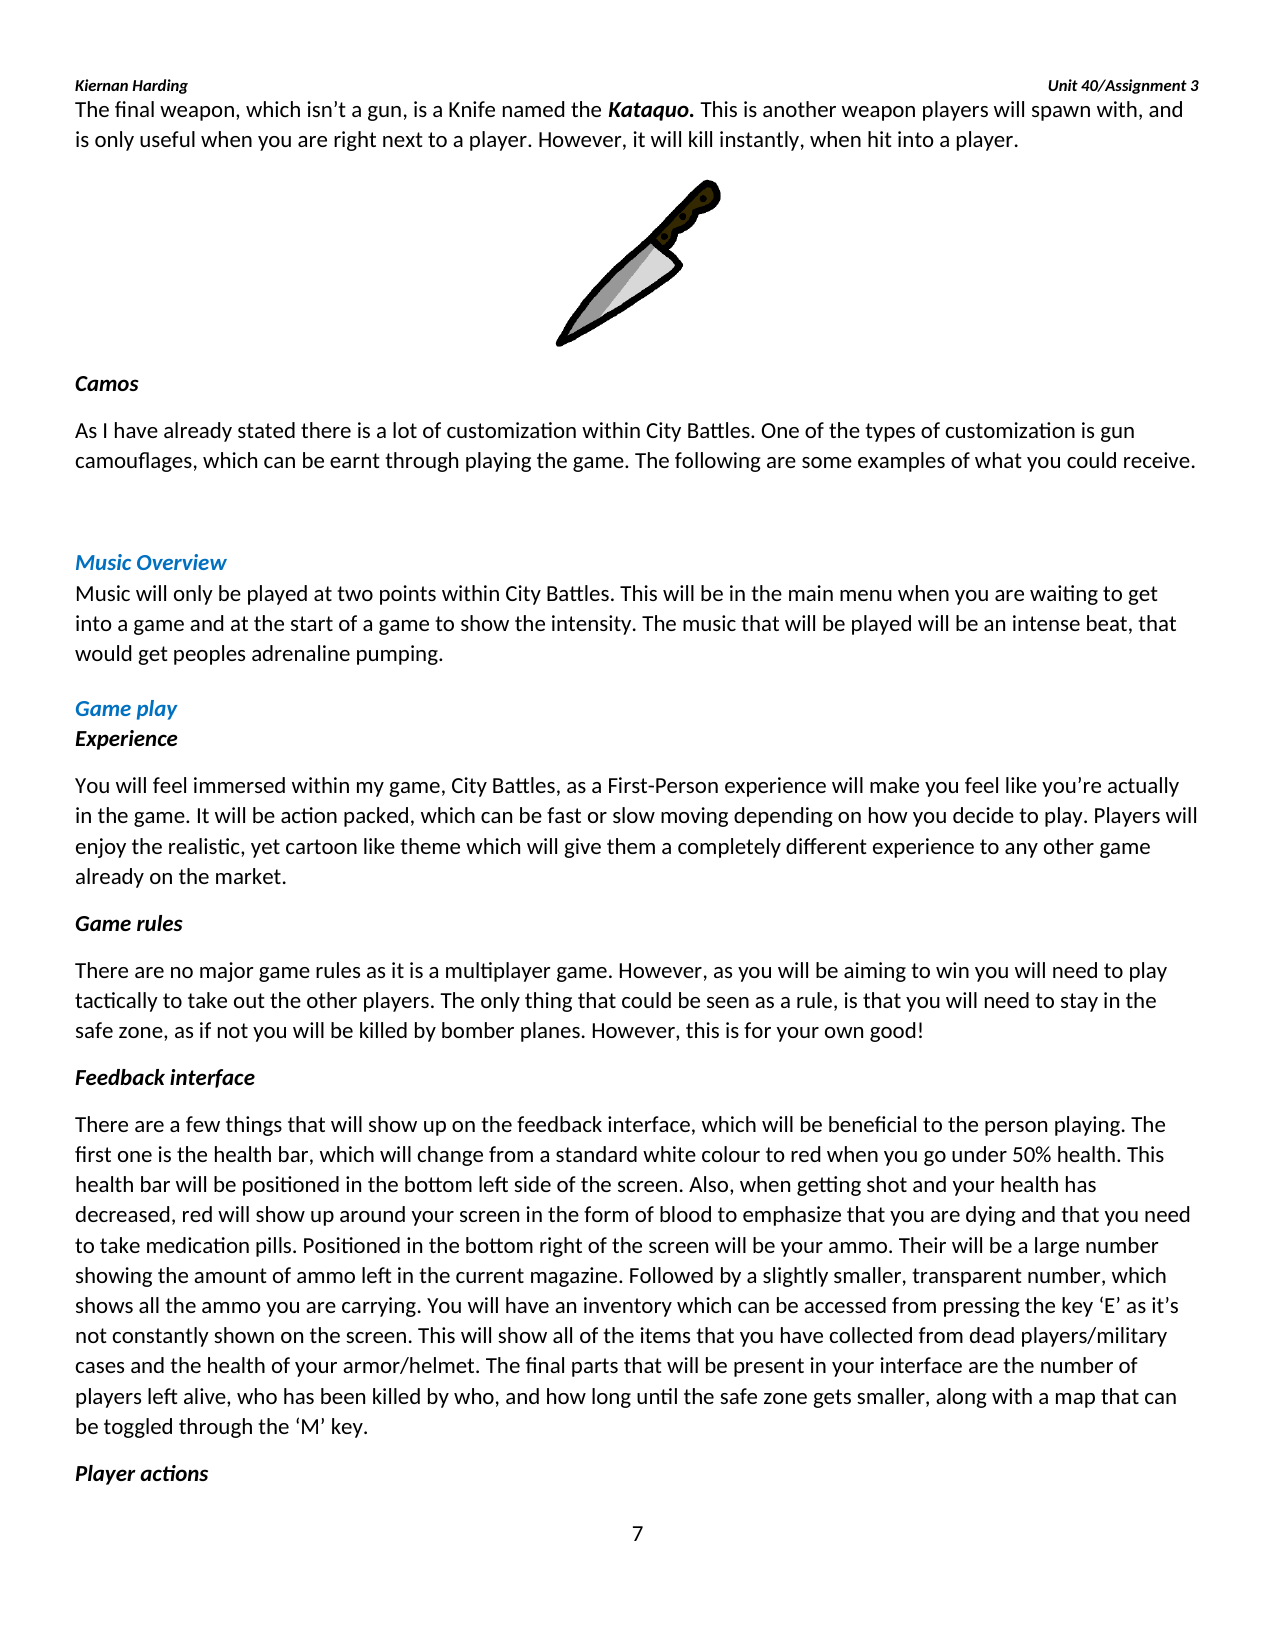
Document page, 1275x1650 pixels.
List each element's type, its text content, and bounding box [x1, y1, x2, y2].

text Music will only be played at two points within City Battles. This will be in the main menu when you are waiting to get into a game and at the start of a game to show the intensity. The music that will be played will be an intense beat, that would get peoples adrenaline pumping. [75, 579, 1200, 667]
text Experience [75, 724, 1200, 753]
text You will feel immersed within my game, City Battles, as a First-Person experience will make you feel like you’re actually in the game. It will be action packed, which can be fast or slow moving depending on how you decide to play. Players will enjoy the realistic, yet cartoon like theme which will give them a completely different experience to any other game already on the market. [75, 771, 1200, 890]
text As I have already stated there is a lot of customization within City Battles. One of the types of customization is gun camouflages, which can be earnt through playing the game. The following are some examples of what you could receive. [75, 416, 1200, 474]
subtitle Game play [75, 694, 1200, 722]
subtitle Music Overview [75, 548, 1200, 577]
text There are a few things that will show up on the feedback interface, which will be beneficial to the person playing. The first one is the health bar, which will change from a standard white colour to red when you go under 50% health. This health bar will be positioned in the bottom left side of the screen. Also, when getting shot and your health has decreased, red will show up around your screen in the form of blood to emphasize that you are dying and that you need to take medication pills. Positioned in the bottom right of the screen will be your ammo. Their will be a large number showing the amount of ammo left in the current magazine. Followed by a slightly smaller, transparent number, which shows all the ammo you are carrying. You will have an inventory which can be accessed from pressing the key ‘E’ as it’s not constantly shown on the screen. This will show all of the items that you have collected from dead players/military cases and the health of your armor/helmet. The final parts that will be present in your interface are the number of players left alive, who has been killed by who, and how long until the safe zone gets smaller, along with a map that can be toggled through the ‘M’ key. [75, 1110, 1200, 1440]
text Camos [75, 369, 1200, 397]
text The final weapon, which isn’t a gun, is a Knife named the Kataquo. This is another weapon players will spawn with, and is only useful when you are right next to a player. However, it will kill instantly, when hit into a player. [75, 95, 1200, 153]
text Game rules [75, 909, 1200, 937]
text Player actions [75, 1459, 1200, 1487]
text There are no major game rules as it is a multiplayer game. However, as you will be aiming to win you will need to play tactically to take out the other players. The only thing that could be seen as a rule, is that you will need to stay in the safe zone, as if not you will be killed by bomber planes. However, this is for your own good! [75, 956, 1200, 1044]
text Feedback interface [75, 1063, 1200, 1091]
picture [548, 172, 727, 351]
